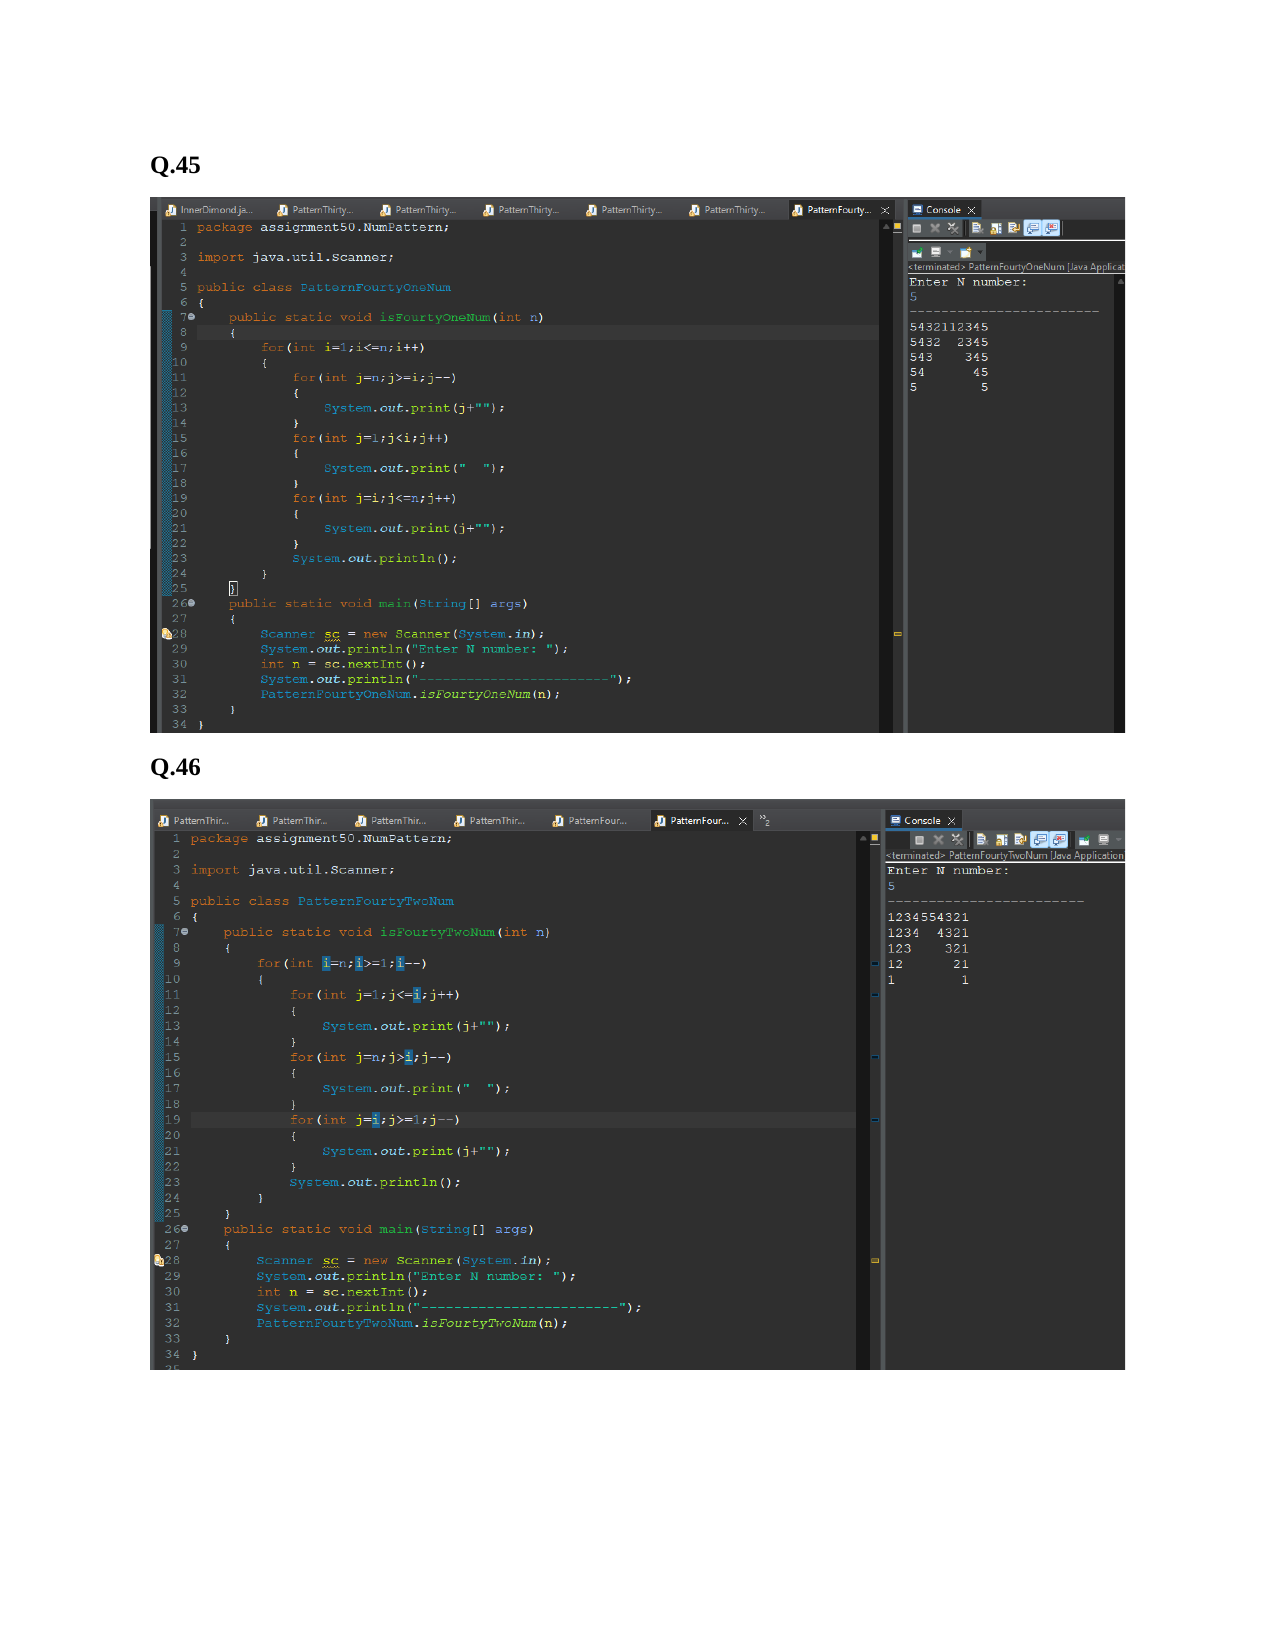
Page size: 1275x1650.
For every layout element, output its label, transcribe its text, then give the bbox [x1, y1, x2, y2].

text Q.45 [150, 150, 1125, 179]
text Q.46 [150, 752, 1125, 780]
picture [150, 799, 1125, 1370]
picture [150, 197, 1125, 733]
